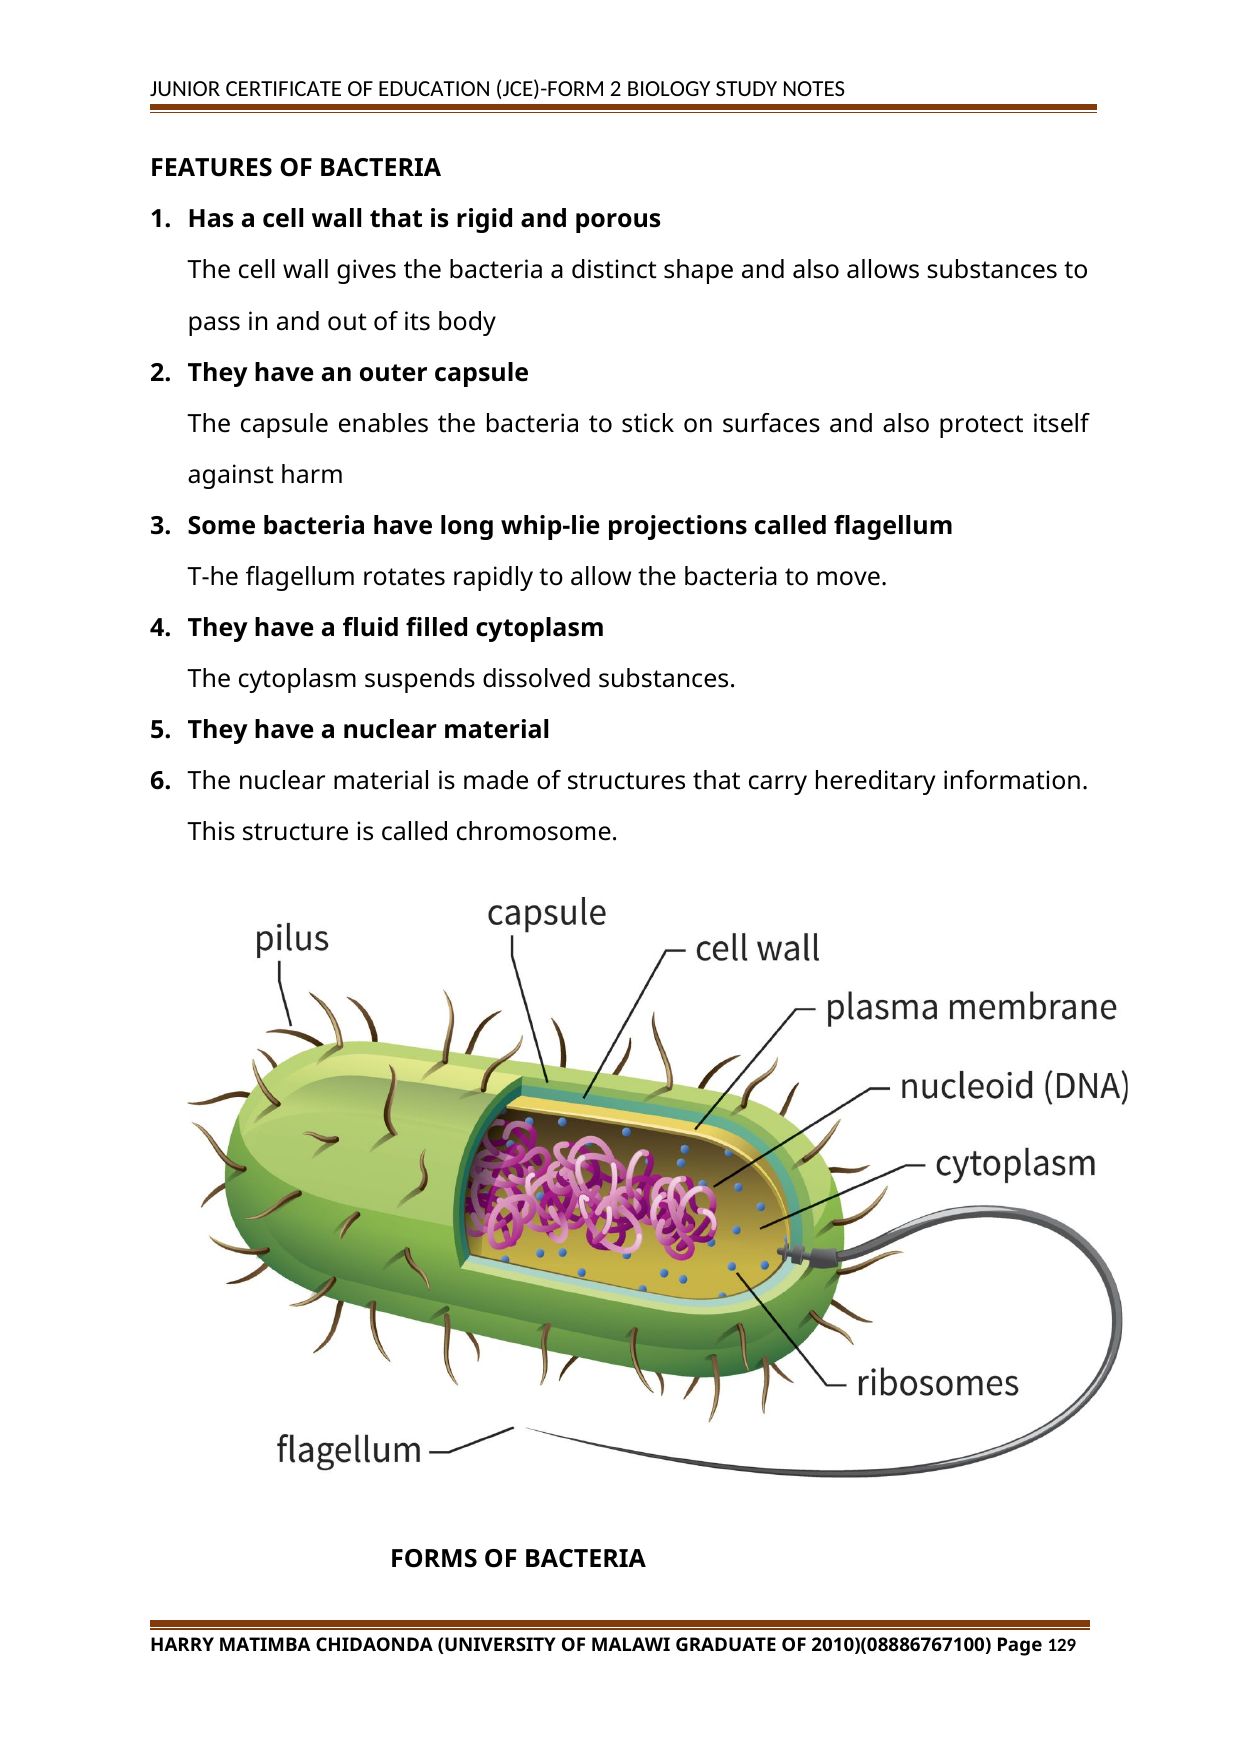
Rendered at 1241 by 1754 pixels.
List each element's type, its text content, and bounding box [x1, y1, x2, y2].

picture [187, 864, 1128, 1510]
text FORMS OF BACTERIA [150, 1541, 1090, 1574]
list Has a cell wall that is rigid and porous [150, 201, 1090, 235]
list The cell wall gives the bacteria a distinct shape and also allows substances to pass in and out of its body [187, 252, 1090, 337]
list The capsule enables the bacteria to stick on surfaces and also protect itself against harm [187, 405, 1090, 490]
list The nuclear material is made of structures that carry hereditary information. This structure is called chromosome. [150, 762, 1090, 848]
text FEATURES OF BACTERIA [150, 150, 1090, 184]
list T-he flagellum rotates rapidly to allow the bacteria to move. [187, 558, 1090, 592]
list They have a nuclear material [150, 711, 1090, 746]
list The cytoplasm suspends dissolved substances. [187, 660, 1090, 694]
list They have an outer capsule [150, 354, 1090, 388]
list They have a fluid filled cytoplasm [150, 609, 1090, 643]
list Some bacteria have long whip-lie projections called flagellum [150, 507, 1090, 541]
